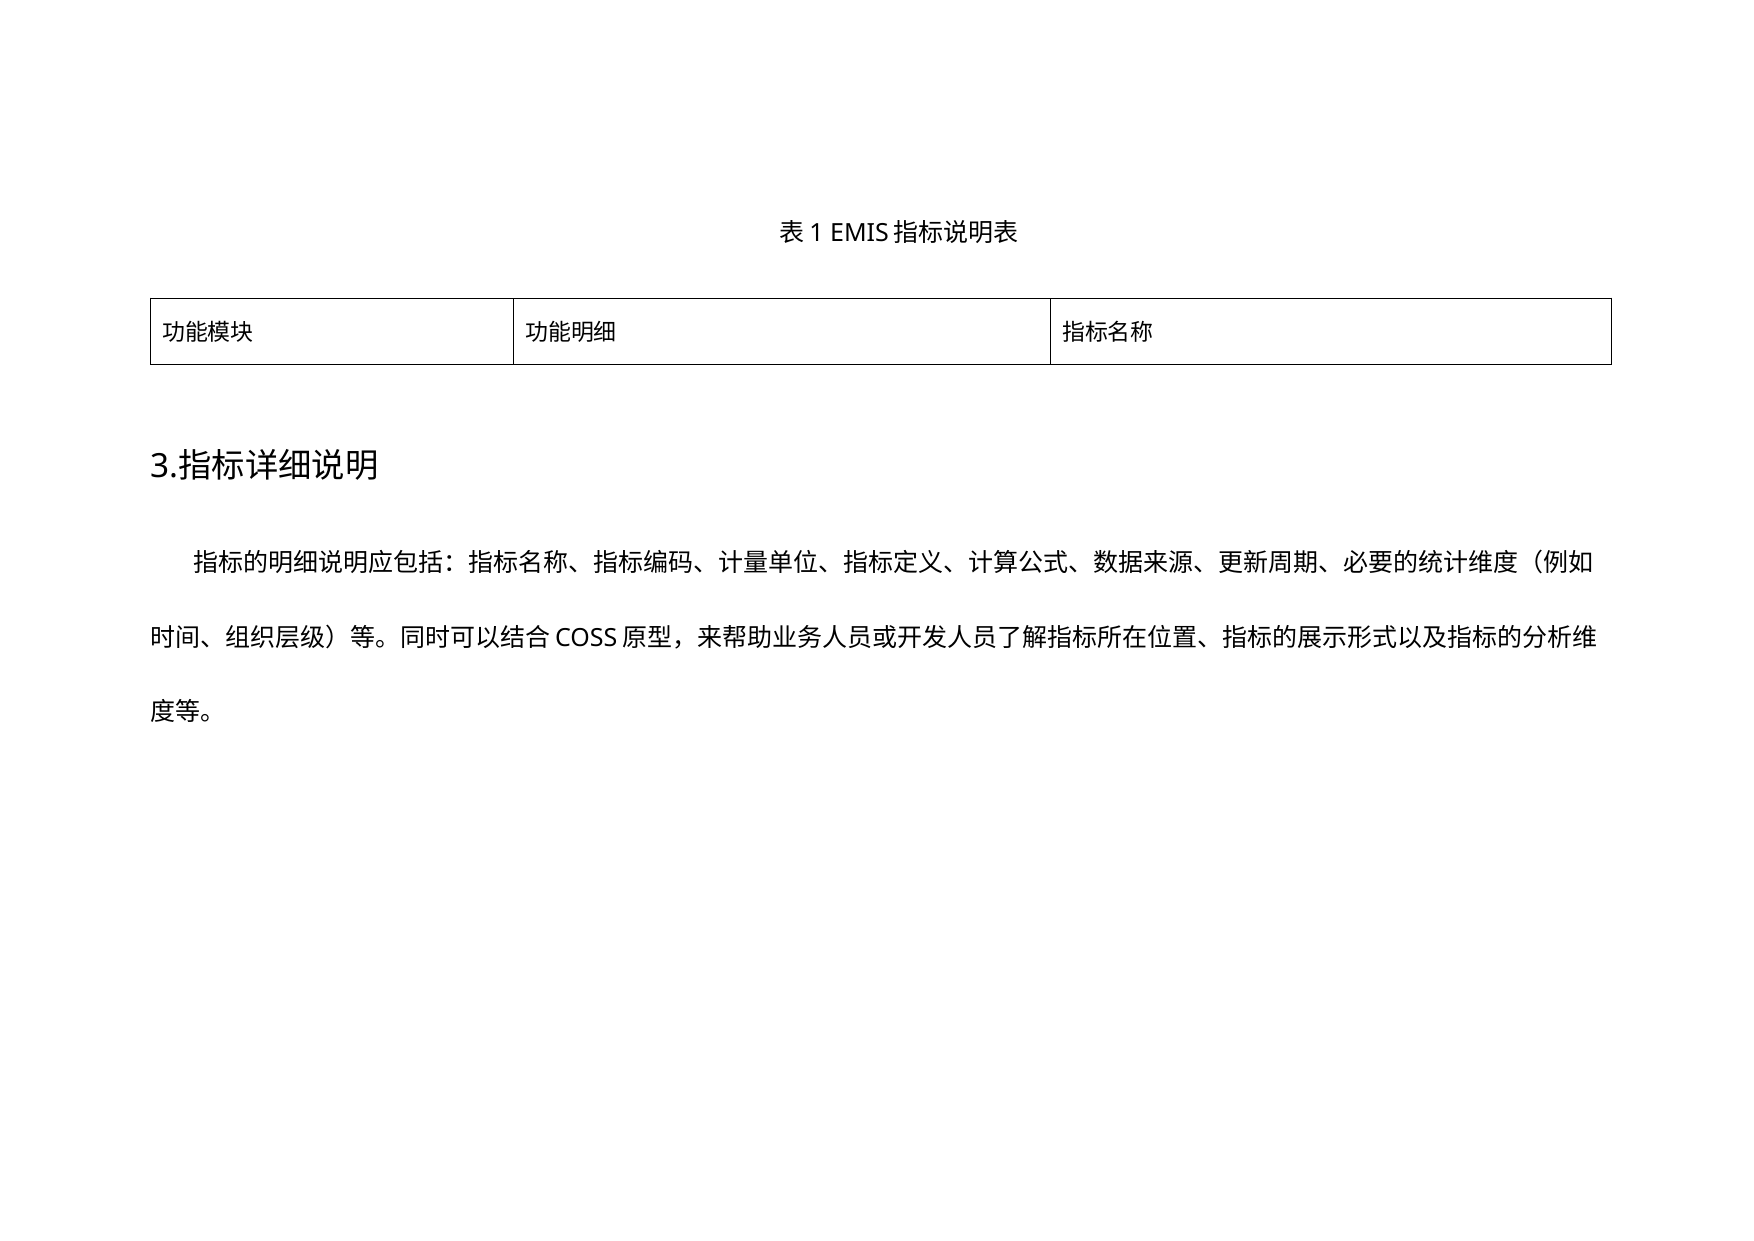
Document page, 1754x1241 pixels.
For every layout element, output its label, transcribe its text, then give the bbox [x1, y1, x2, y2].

table_header 功能模块 [151, 299, 513, 363]
text 表1 EMIS指标说明表 [150, 198, 1604, 263]
text 指标的明细说明应包括：指标名称、指标编码、计量单位、指标定义、计算公式、数据来源、更新周期、必要的统计维度（例如时间、组织层级）等。同时可以结合COSS原型，来帮助业务人员或开发人员了解指标所在位置、指标的展示形式以及指标的分析维度等。 [150, 528, 1604, 742]
table_header 指标名称 [1051, 299, 1611, 363]
table_header 功能明细 [514, 299, 1050, 363]
subtitle 3.指标详细说明 [150, 431, 1604, 496]
